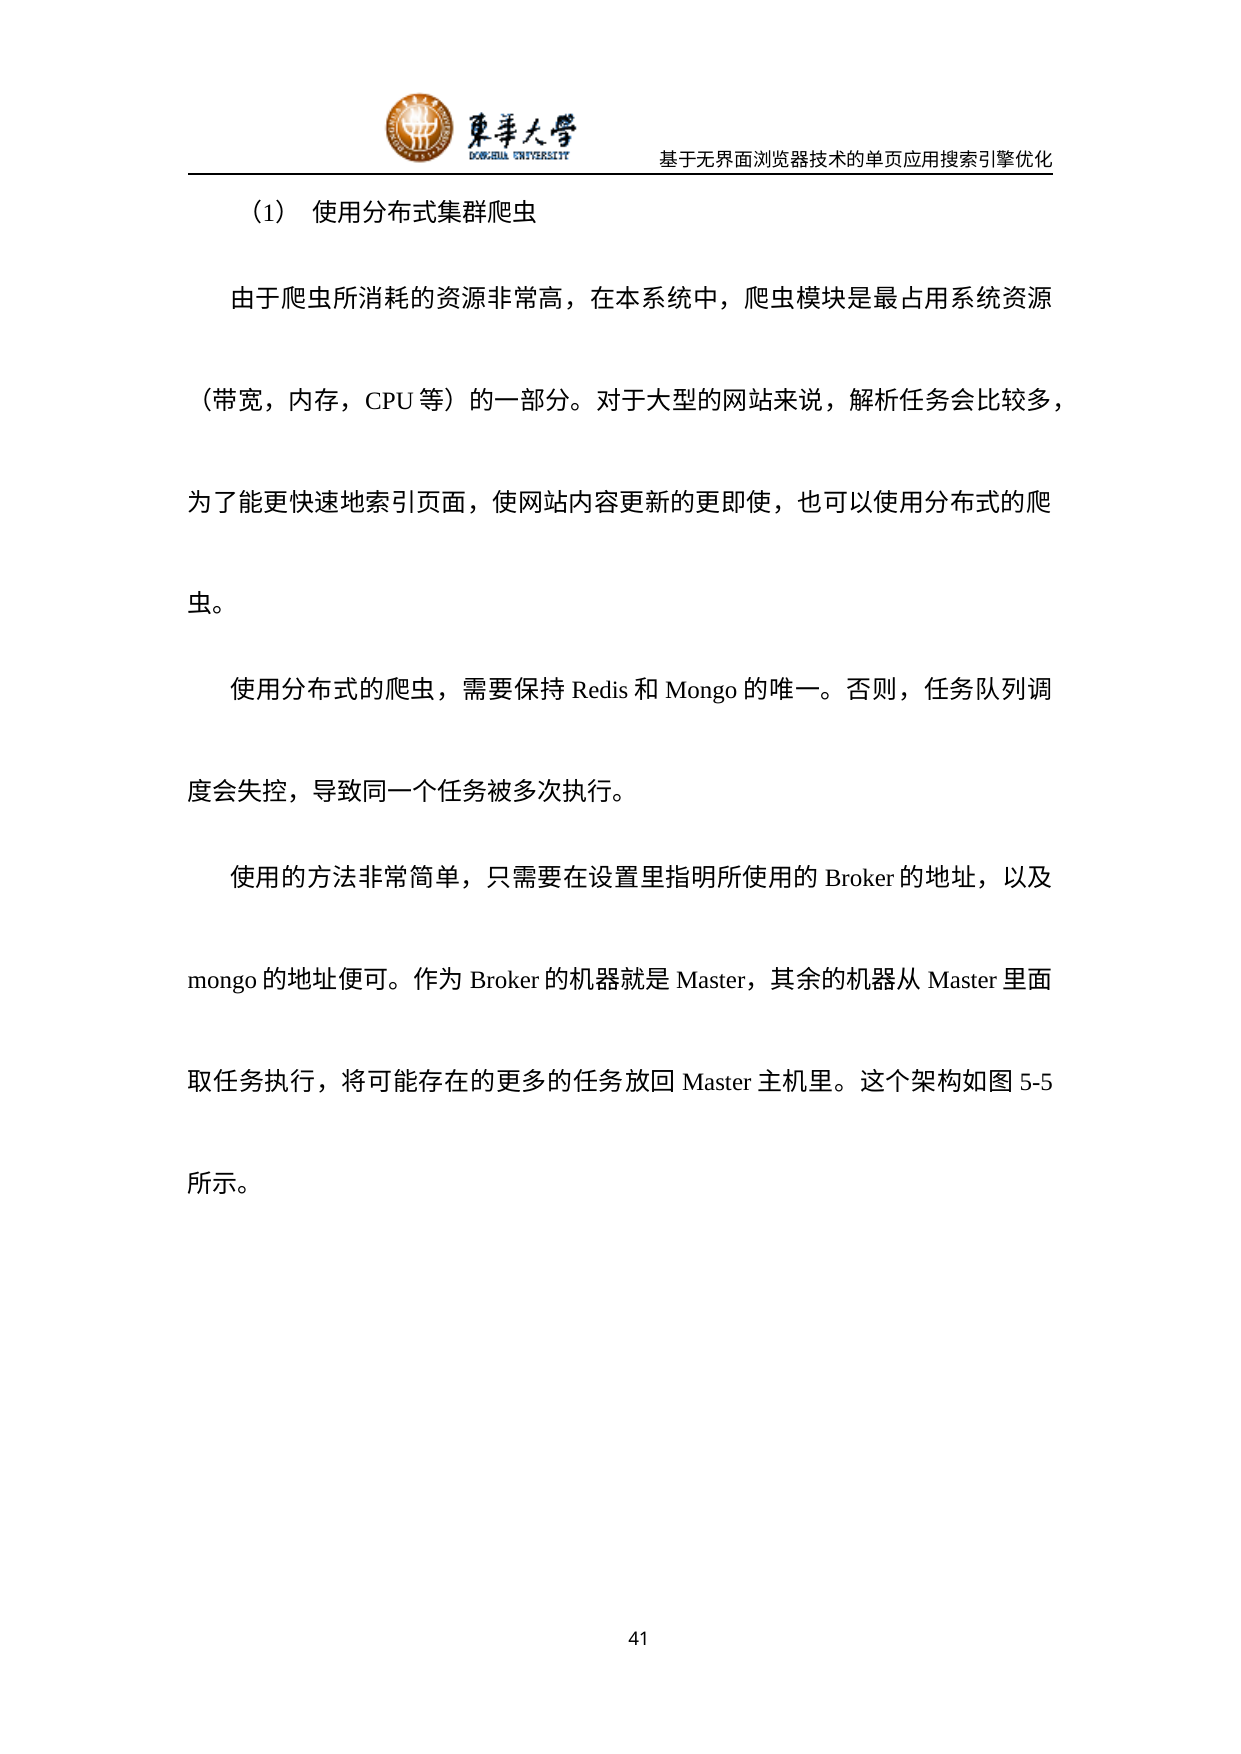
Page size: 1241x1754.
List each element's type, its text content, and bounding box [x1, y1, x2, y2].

text 由于爬虫所消耗的资源非常高，在本系统中，爬虫模块是最占用系统资源（带宽，内存，CPU等）的一部分。对于大型的网站来说，解析任务会比较多，为了能更快速地索引页面，使网站内容更新的更即使，也可以使用分布式的爬虫。 [187, 262, 1053, 636]
text 使用的方法非常简单，只需要在设置里指明所使用的Broker的地址，以及mongo的地址便可。作为Broker的机器就是Master，其余的机器从Master里面取任务执行，将可能存在的更多的任务放回Master主机里。这个架构如图5-5所示。 [187, 842, 1053, 1216]
picture [382, 88, 581, 166]
text 使用分布式的爬虫，需要保持Redis和Mongo的唯一。否则，任务队列调度会失控，导致同一个任务被多次执行。 [187, 654, 1053, 824]
list 使用分布式集群爬虫 [237, 176, 1053, 244]
